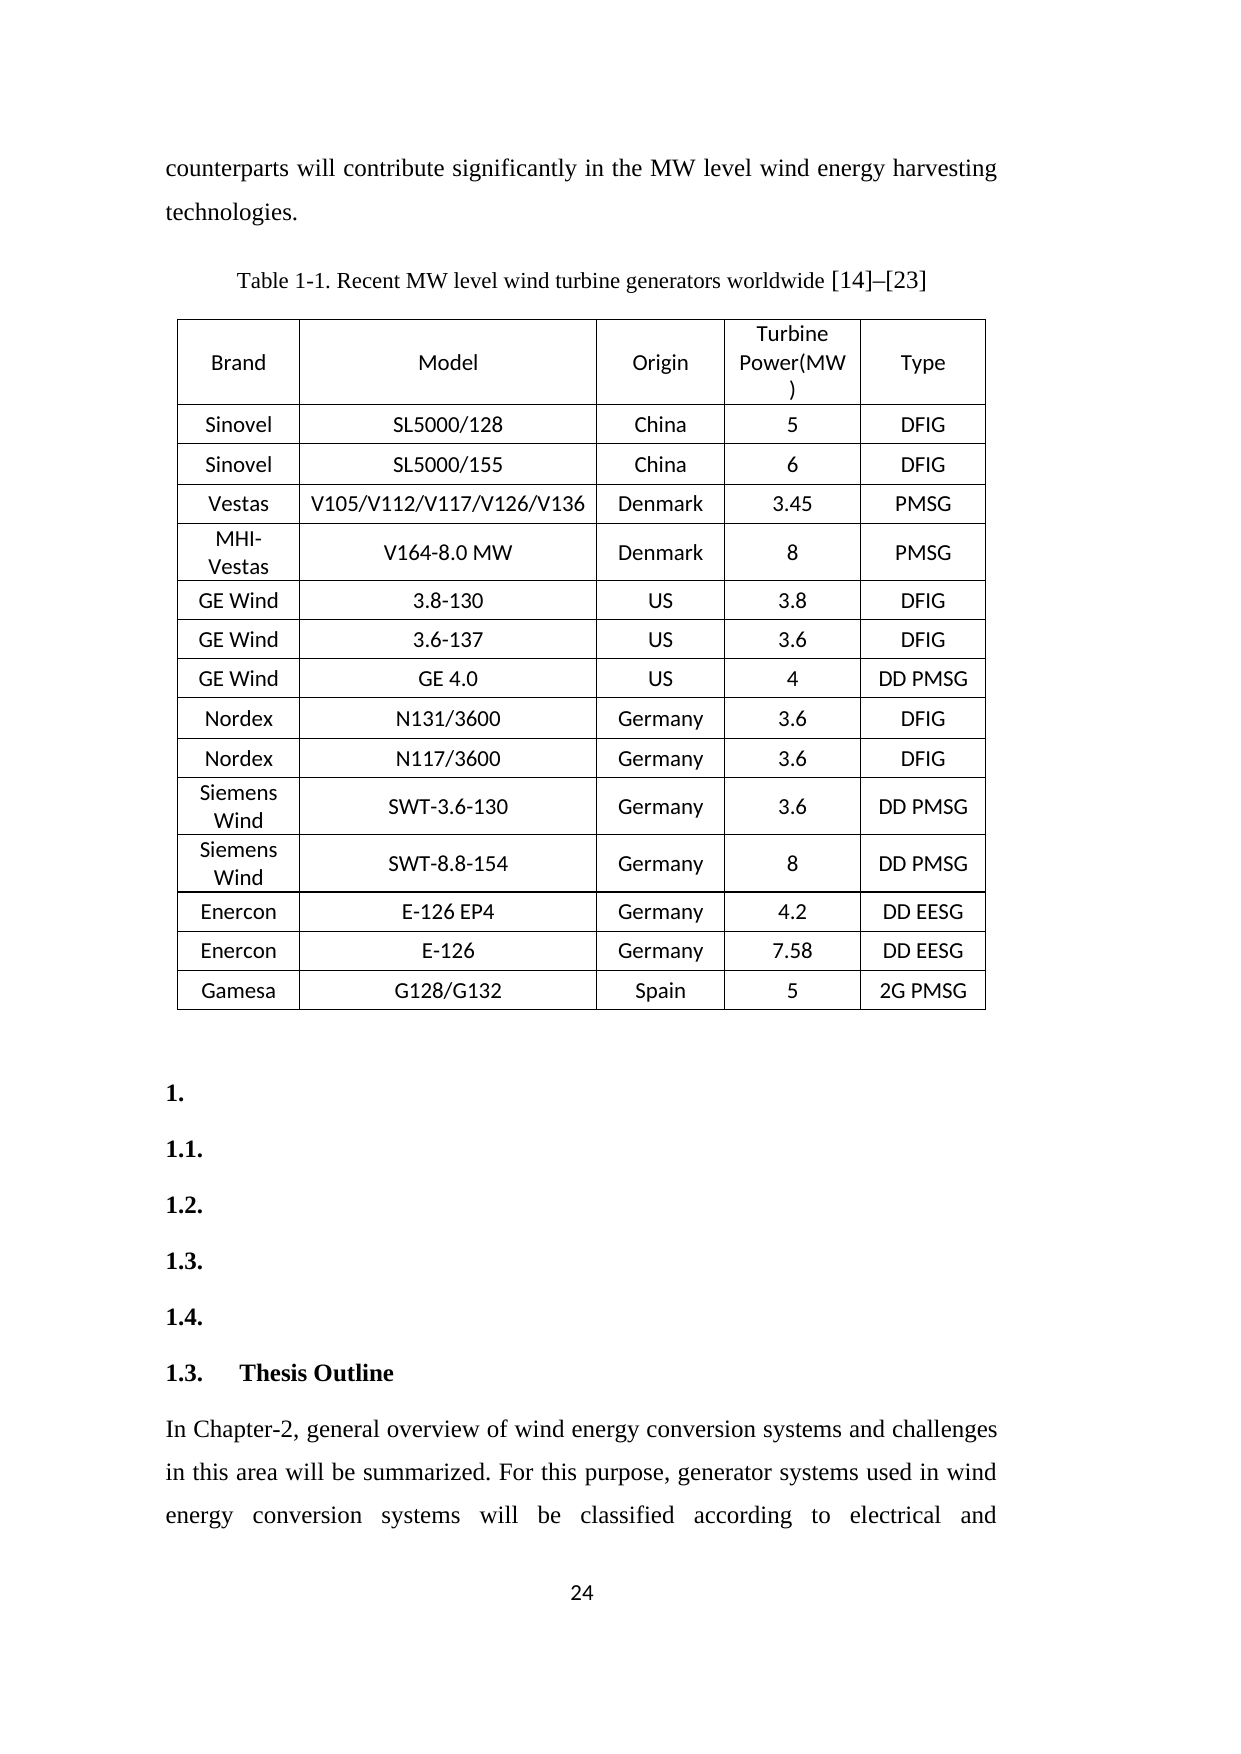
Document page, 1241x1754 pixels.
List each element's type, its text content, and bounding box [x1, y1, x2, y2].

table_cell China [597, 405, 724, 443]
table_cell Sinovel [178, 405, 299, 443]
table_cell SWT-3.6-130 [300, 778, 596, 834]
table_cell Germany [597, 893, 724, 931]
table_cell 5 [725, 971, 860, 1009]
table_cell Germany [597, 698, 724, 738]
table_cell SL5000/128 [300, 405, 596, 443]
table_cell US [597, 659, 724, 697]
table_cell 3.8 [725, 581, 860, 619]
table_cell DD PMSG [861, 659, 985, 697]
table_cell E-126 [300, 932, 596, 970]
table_header Brand [178, 320, 299, 404]
table_cell US [597, 620, 724, 658]
table_cell Denmark [597, 485, 724, 523]
table_cell DFIG [861, 405, 985, 443]
table_cell SWT-8.8-154 [300, 835, 596, 891]
table_cell 8 [725, 835, 860, 891]
table_cell DFIG [861, 581, 985, 619]
table_cell PMSG [861, 485, 985, 523]
table_cell MHI-Vestas [178, 524, 299, 580]
table_cell Denmark [597, 524, 724, 580]
table_cell V105/V112/V117/V126/V136 [300, 485, 596, 523]
table_cell V164-8.0 MW [300, 524, 596, 580]
table_cell E-126 EP4 [300, 893, 596, 931]
table_cell DFIG [861, 444, 985, 483]
table_cell 7.58 [725, 932, 860, 970]
table_cell Germany [597, 835, 724, 891]
table_cell Enercon [178, 893, 299, 931]
table_cell DD EESG [861, 932, 985, 970]
subtitle Thesis Outline [165, 1358, 998, 1387]
table_cell Sinovel [178, 444, 299, 483]
table_cell GE Wind [178, 620, 299, 658]
table_cell 3.6 [725, 739, 860, 777]
table_cell 5 [725, 405, 860, 443]
table_cell SL5000/155 [300, 444, 596, 483]
table_cell 4 [725, 659, 860, 697]
table_header Type [861, 320, 985, 404]
table_cell GE 4.0 [300, 659, 596, 697]
table_cell Siemens Wind [178, 835, 299, 891]
table_cell PMSG [861, 524, 985, 580]
table_cell GE Wind [178, 581, 299, 619]
table_cell Gamesa [178, 971, 299, 1009]
table_cell DD PMSG [861, 778, 985, 834]
table_cell Nordex [178, 739, 299, 777]
table_cell Siemens Wind [178, 778, 299, 834]
table_header Origin [597, 320, 724, 404]
table_cell Spain [597, 971, 724, 1009]
table_cell DD EESG [861, 893, 985, 931]
table_cell N131/3600 [300, 698, 596, 738]
table_cell G128/G132 [300, 971, 596, 1009]
table_cell 3.6 [725, 778, 860, 834]
table_cell 6 [725, 444, 860, 483]
table_cell 2G PMSG [861, 971, 985, 1009]
table_cell Germany [597, 932, 724, 970]
table_cell US [597, 581, 724, 619]
table_cell DD PMSG [861, 835, 985, 891]
table_cell Germany [597, 739, 724, 777]
table_cell Germany [597, 778, 724, 834]
table_cell 3.6-137 [300, 620, 596, 658]
table_cell Vestas [178, 485, 299, 523]
table_cell 3.6 [725, 620, 860, 658]
table_cell China [597, 444, 724, 483]
table_cell DFIG [861, 739, 985, 777]
table_cell GE Wind [178, 659, 299, 697]
table_header Model [300, 320, 596, 404]
text Table 1-1. Recent MW level wind turbine generators worldwide [14]–[23] [165, 265, 998, 293]
table_cell 8 [725, 524, 860, 580]
table_cell N117/3600 [300, 739, 596, 777]
table_header Turbine Power(MW) [725, 320, 860, 404]
table_cell 3.45 [725, 485, 860, 523]
table_cell 4.2 [725, 893, 860, 931]
table_cell Nordex [178, 698, 299, 738]
table_cell DFIG [861, 698, 985, 738]
table_cell 3.6 [725, 698, 860, 738]
table_cell Enercon [178, 932, 299, 970]
table_cell 3.8-130 [300, 581, 596, 619]
table_cell DFIG [861, 620, 985, 658]
